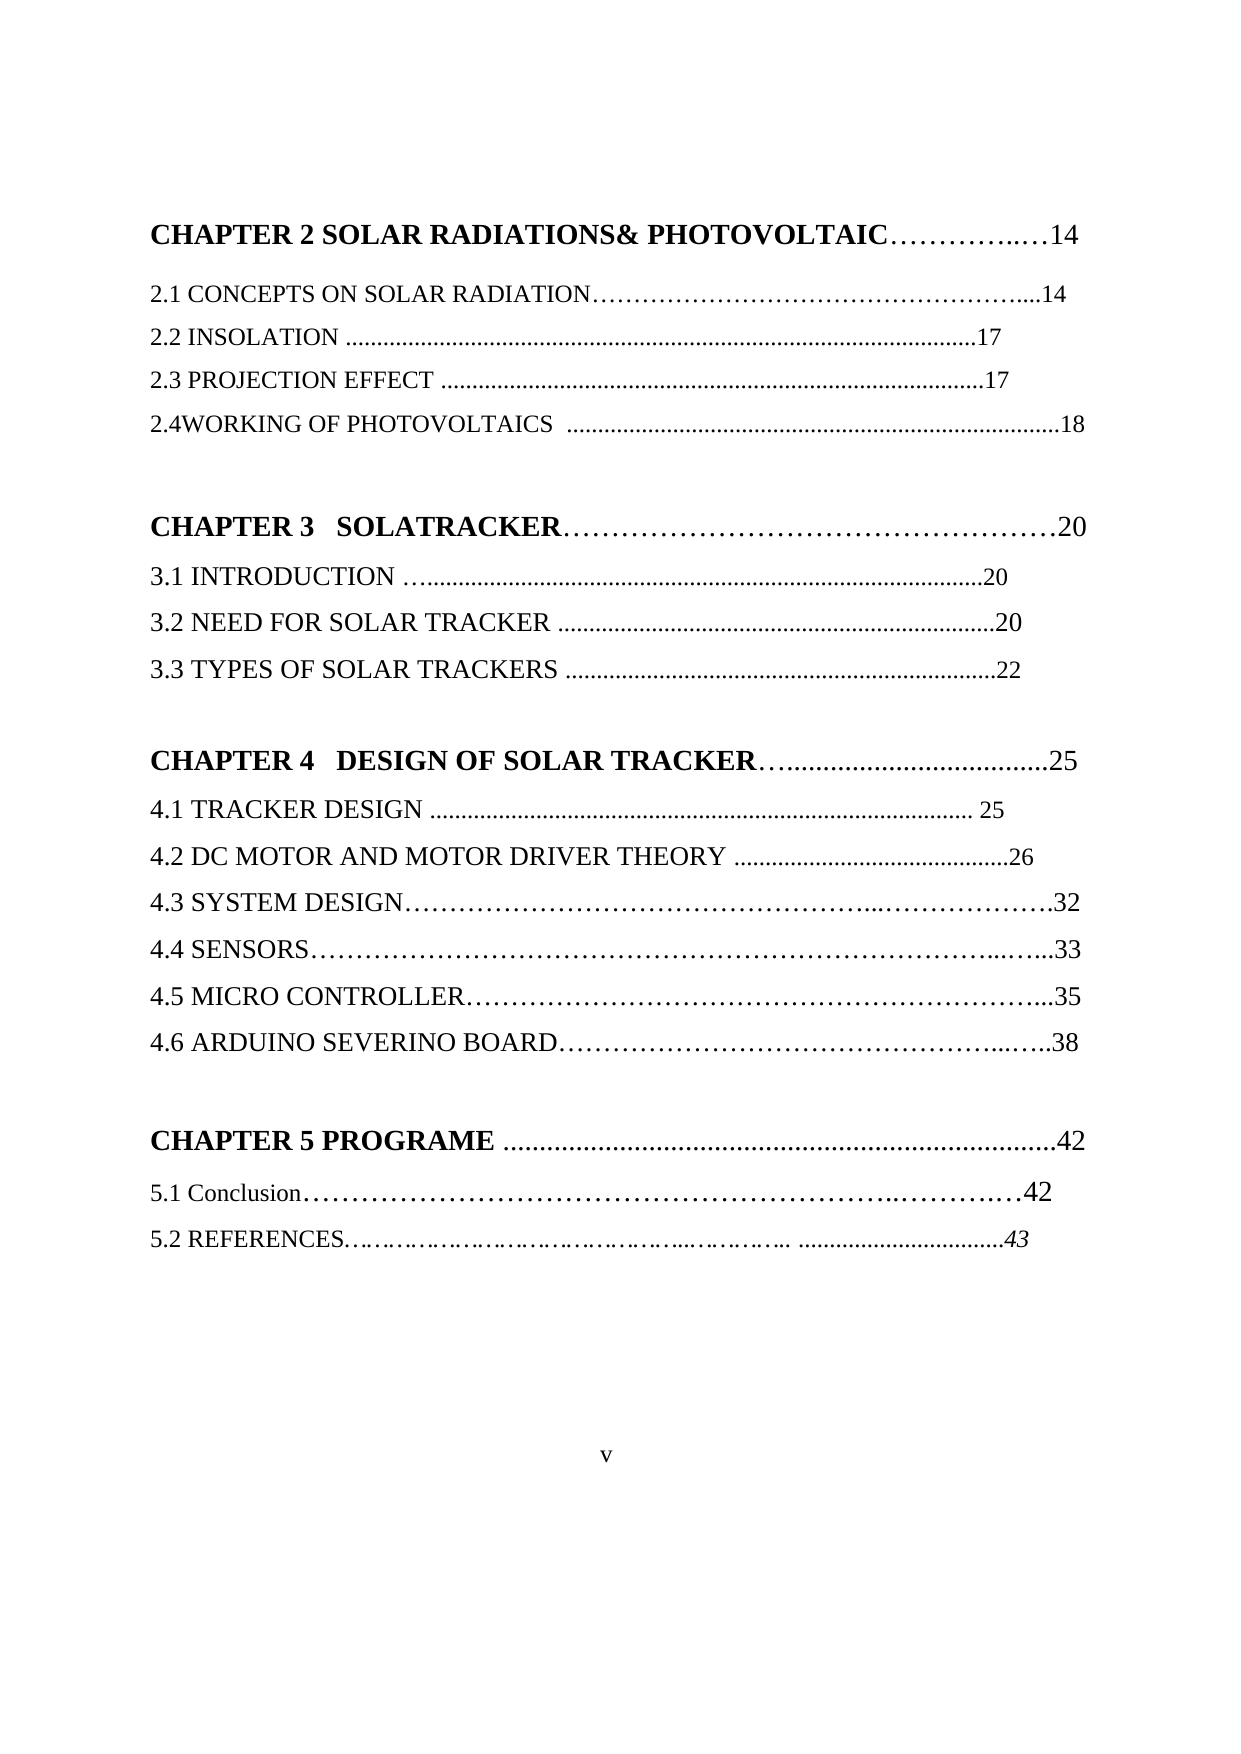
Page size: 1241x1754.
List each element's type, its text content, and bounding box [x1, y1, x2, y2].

text 2.2 INSOLATION .....................................................................................................17 [150, 322, 1090, 351]
text 3.3 TYPES OF SOLAR TRACKERS .....................................................................22 [150, 653, 1090, 684]
text 2.4WORKING OF PHOTOVOLTAICS ...............................................................................18 [150, 409, 1090, 437]
text 4.1 TRACKER DESIGN ....................................................................................... 25 [150, 793, 1090, 824]
text 3.2 NEED FOR SOLAR TRACKER ......................................................................20 [150, 606, 1090, 637]
text v [150, 1439, 1090, 1468]
text 5.2 REFERENCES………………………………………..………….. .................................43 [150, 1224, 1090, 1253]
text 2.1 CONCEPTS ON SOLAR RADIATION……………………………………………....14 [150, 279, 1090, 308]
text 2.3 PROJECTION EFFECT .......................................................................................17 [150, 366, 1090, 394]
text 4.3 SYSTEM DESIGN……………………………………………...……………….32 [150, 886, 1090, 918]
text CHAPTER 4 DESIGN OF SOLAR TRACKER…....................................25 [150, 743, 1090, 776]
text 5.1 Conclusion……………………………………………………..……….…42 [150, 1174, 1090, 1207]
text 4.6 ARDUINO SEVERINO BOARD…………………………………………...…..38 [150, 1026, 1090, 1058]
text CHAPTER 2 SOLAR RADIATIONS& PHOTOVOLTAIC…………..…14 [150, 217, 1090, 251]
text CHAPTER 5 PROGRAME ............................................................................42 [150, 1123, 1090, 1157]
text 4.2 DC MOTOR AND MOTOR DRIVER THEORY ............................................26 [150, 840, 1090, 871]
text 4.4 SENSORS…………………………………………………………………...…...33 [150, 933, 1090, 964]
text 3.1 INTRODUCTION ….........................................................................................20 [150, 560, 1090, 591]
text 4.5 MICRO CONTROLLER………………………………………………………...35 [150, 980, 1090, 1011]
text CHAPTER 3 SOLATRACKER……………………………………………20 [150, 509, 1090, 543]
